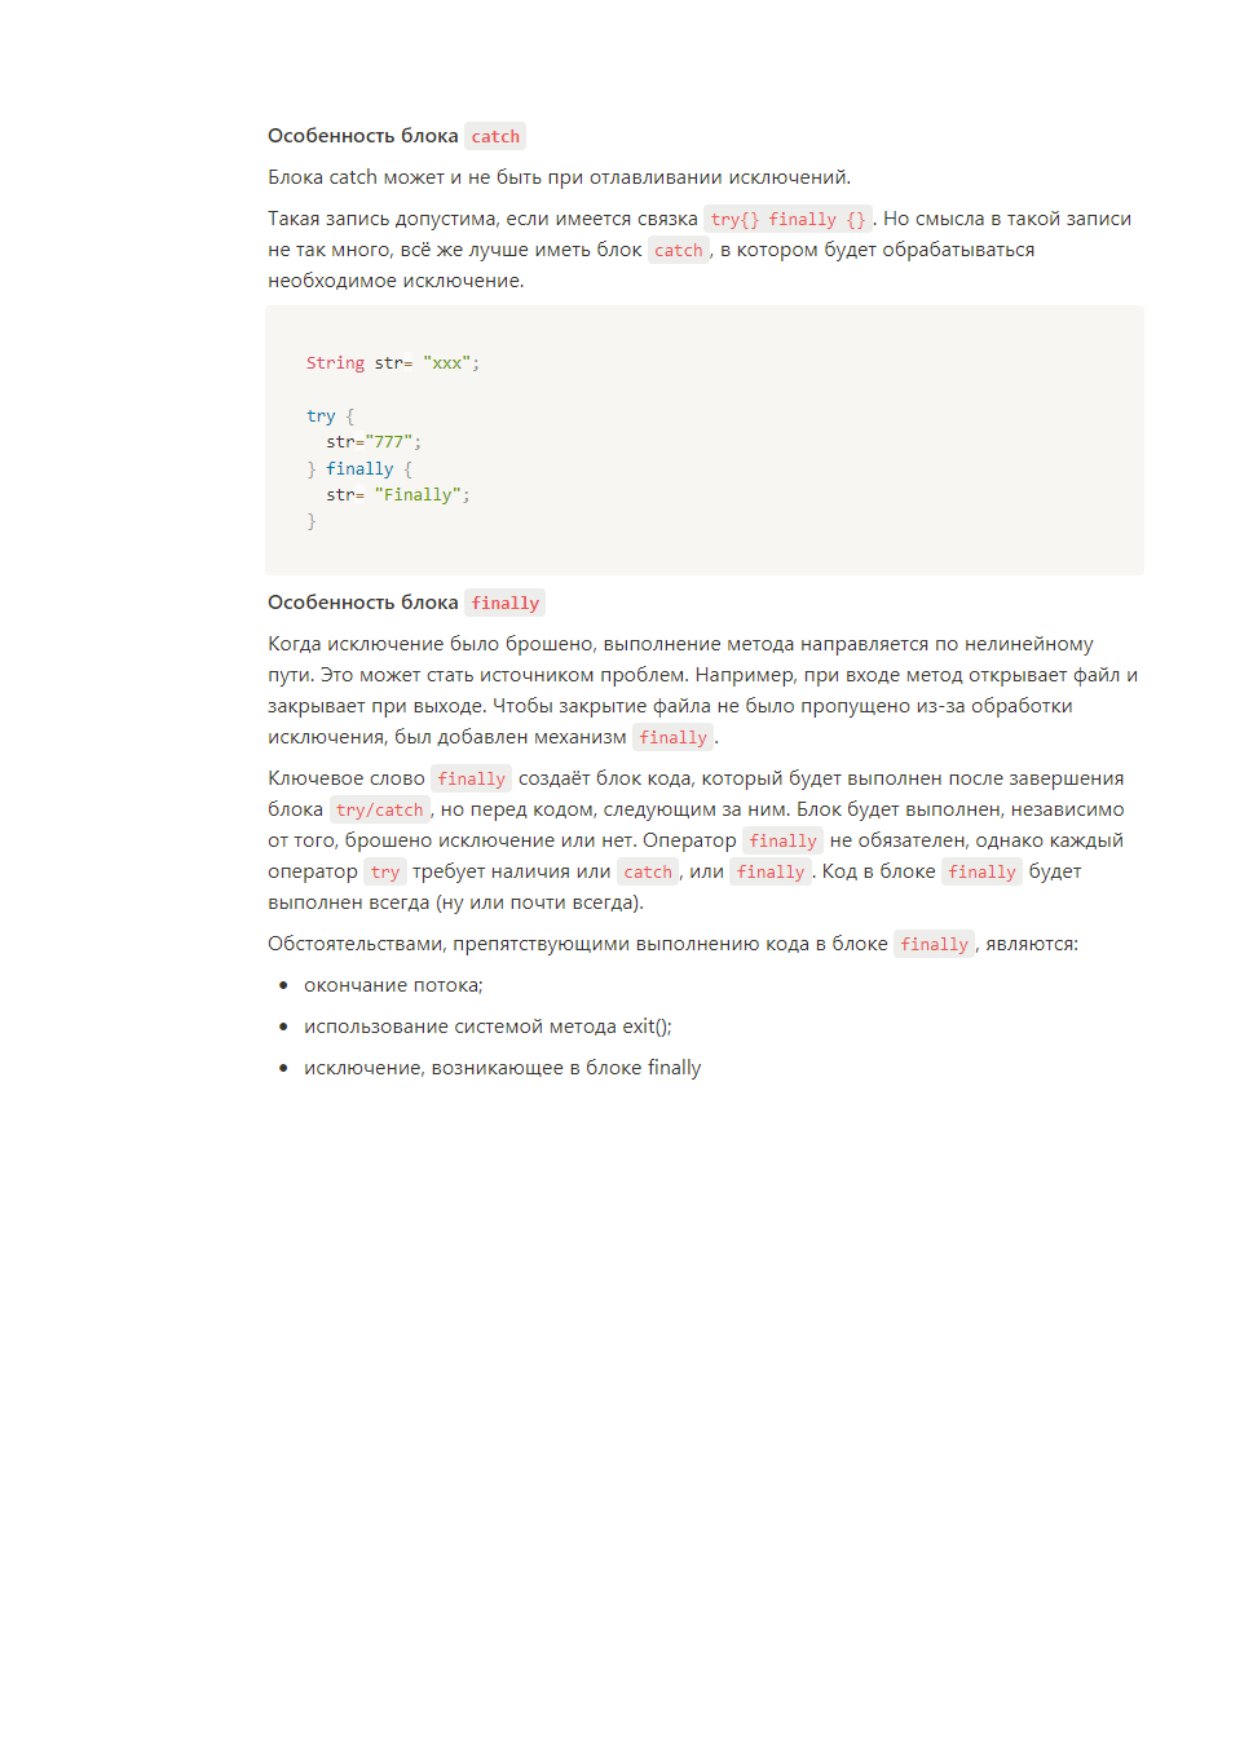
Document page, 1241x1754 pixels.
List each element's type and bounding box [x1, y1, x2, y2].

picture [251, 118, 1226, 1090]
